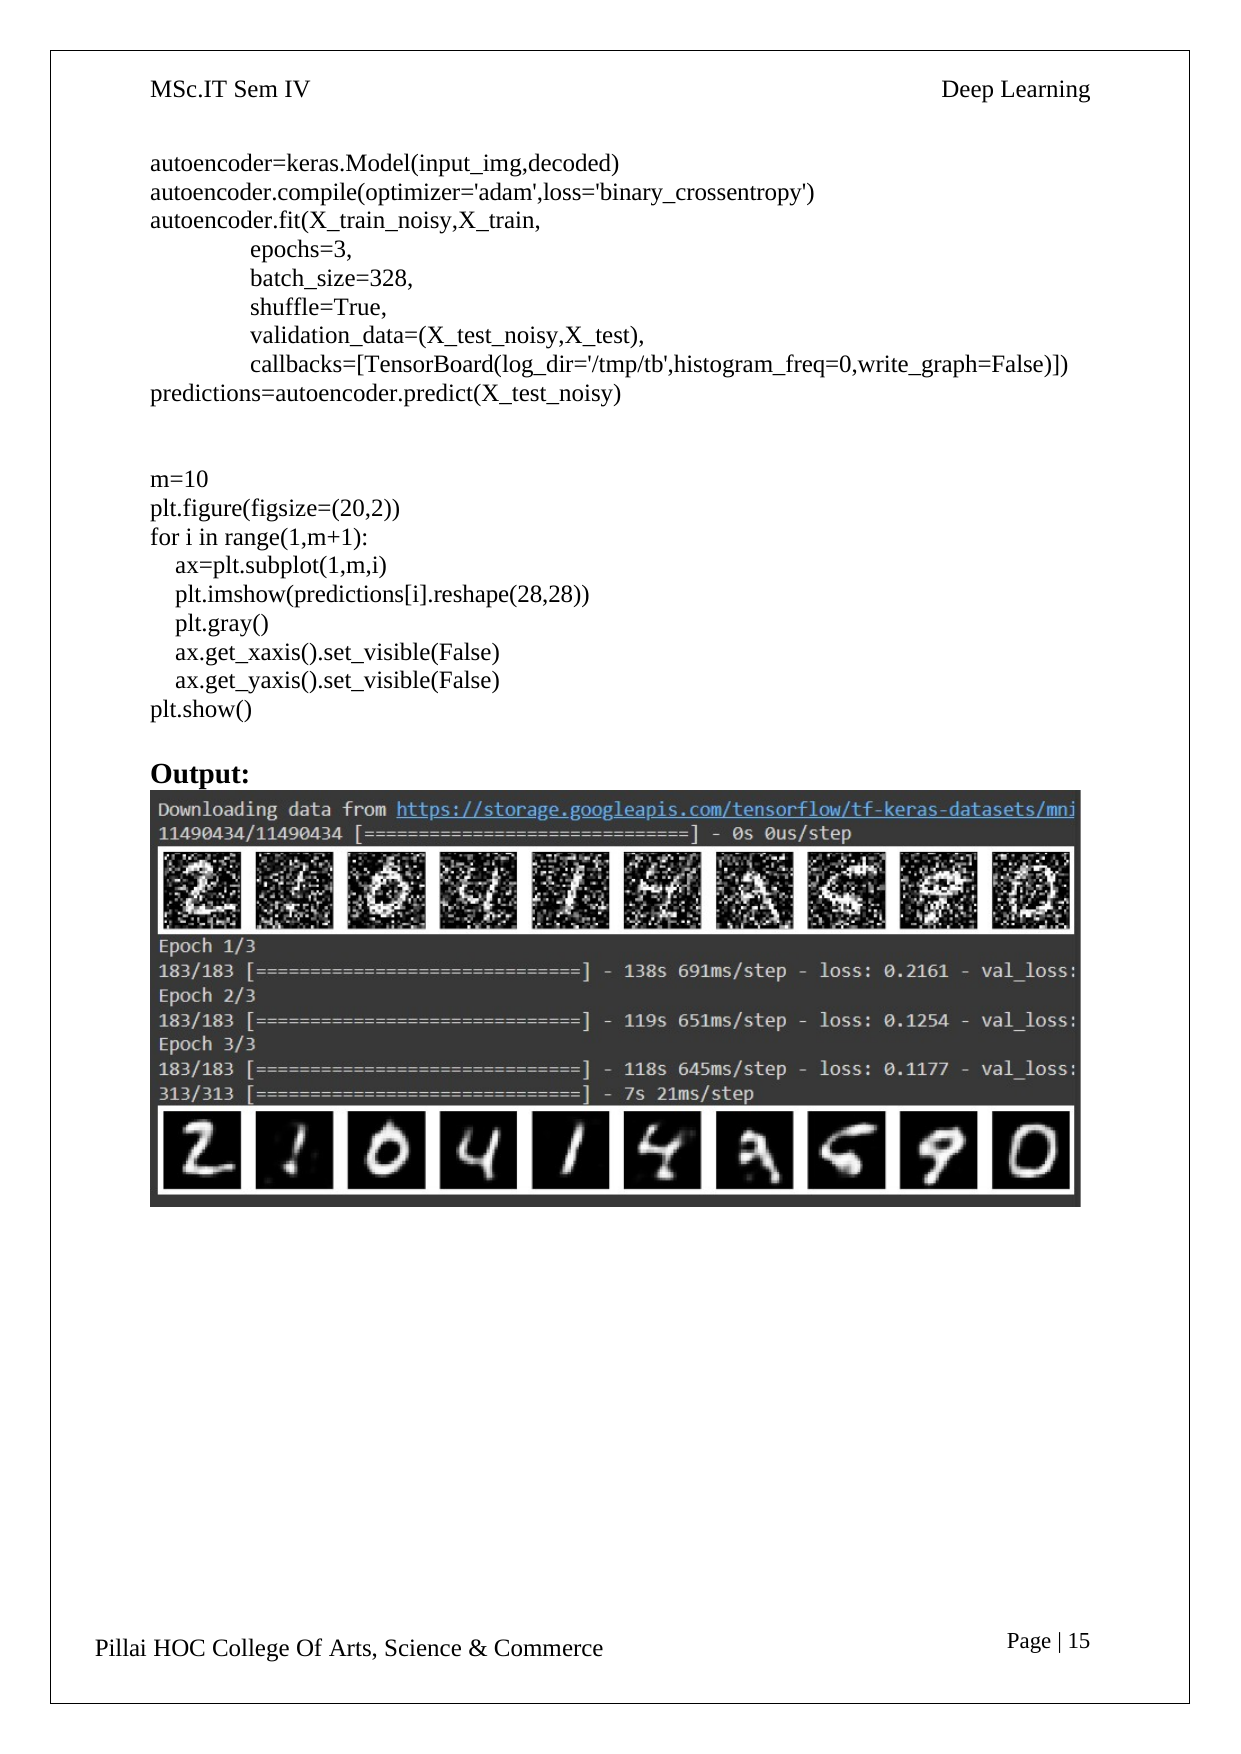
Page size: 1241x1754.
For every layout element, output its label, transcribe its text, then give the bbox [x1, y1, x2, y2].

text autoencoder=keras.Model(input_img,decoded) autoencoder.compile(optimizer='adam',loss='binary_crossentropy') autoencoder.fit(X_train_noisy,X_train, [150, 148, 1103, 234]
text m=10 [150, 464, 1103, 493]
subtitle Output: [150, 757, 1103, 790]
text predictions=autoencoder.predict(X_test_noisy) [150, 378, 1103, 407]
text epochs=3, batch_size=328, shuffle=True, [250, 234, 415, 320]
picture [150, 790, 1081, 1207]
text plt.show() [150, 694, 1103, 723]
text validation_data=(X_test_noisy,X_test), callbacks=[TensorBoard(log_dir='/tmp/tb',histogram_freq=0,write_graph=False)]) [250, 320, 1103, 378]
text plt.figure(figsize=(20,2)) for i in range(1,m+1): [150, 493, 402, 550]
text ax=plt.subplot(1,m,i) plt.imshow(predictions[i].reshape(28,28)) plt.gray() ax.get_xaxis().set_visible(False) ax.get_yaxis().set_visible(False) [175, 551, 593, 694]
